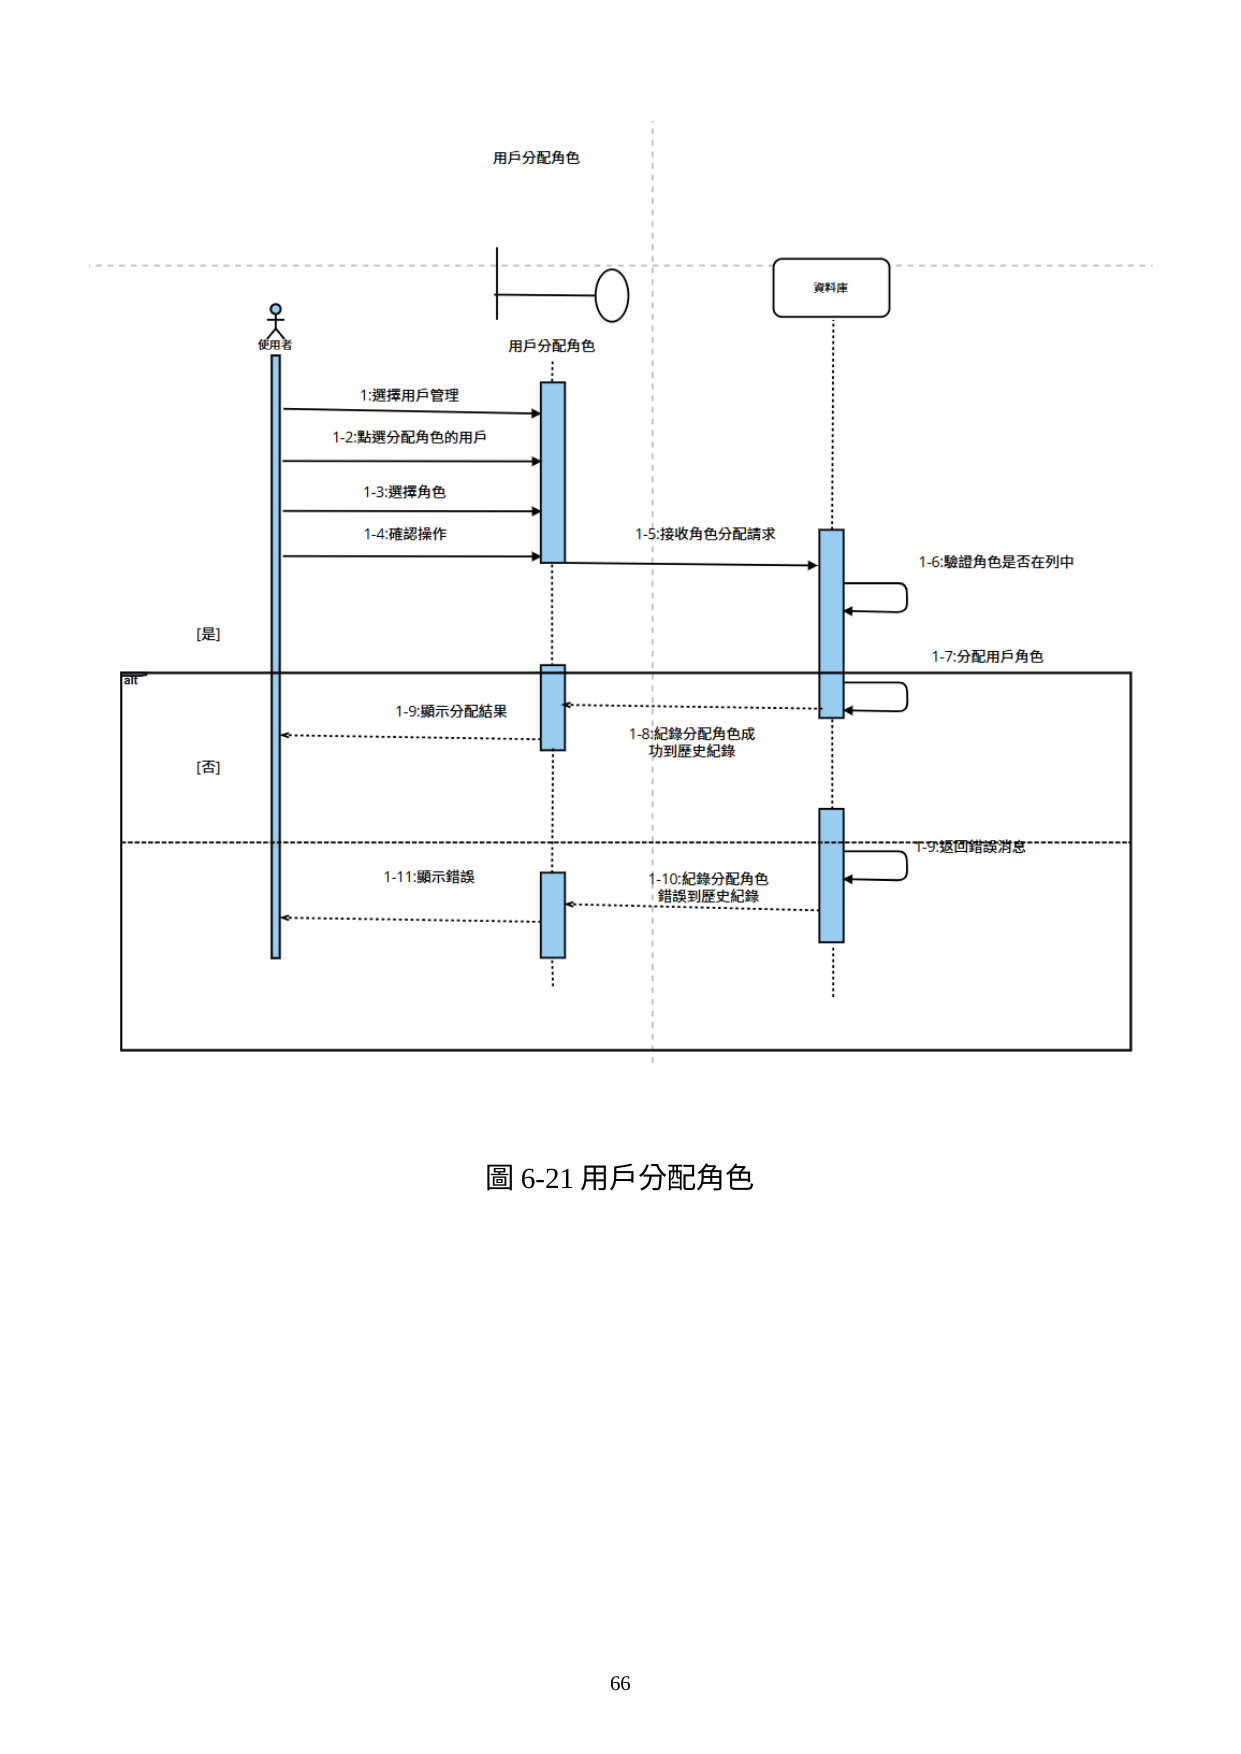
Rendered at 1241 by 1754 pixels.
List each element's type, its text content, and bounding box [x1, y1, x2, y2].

text 圖6-21用戶分配角色 [89, 1138, 1152, 1213]
picture [88, 121, 1153, 1067]
